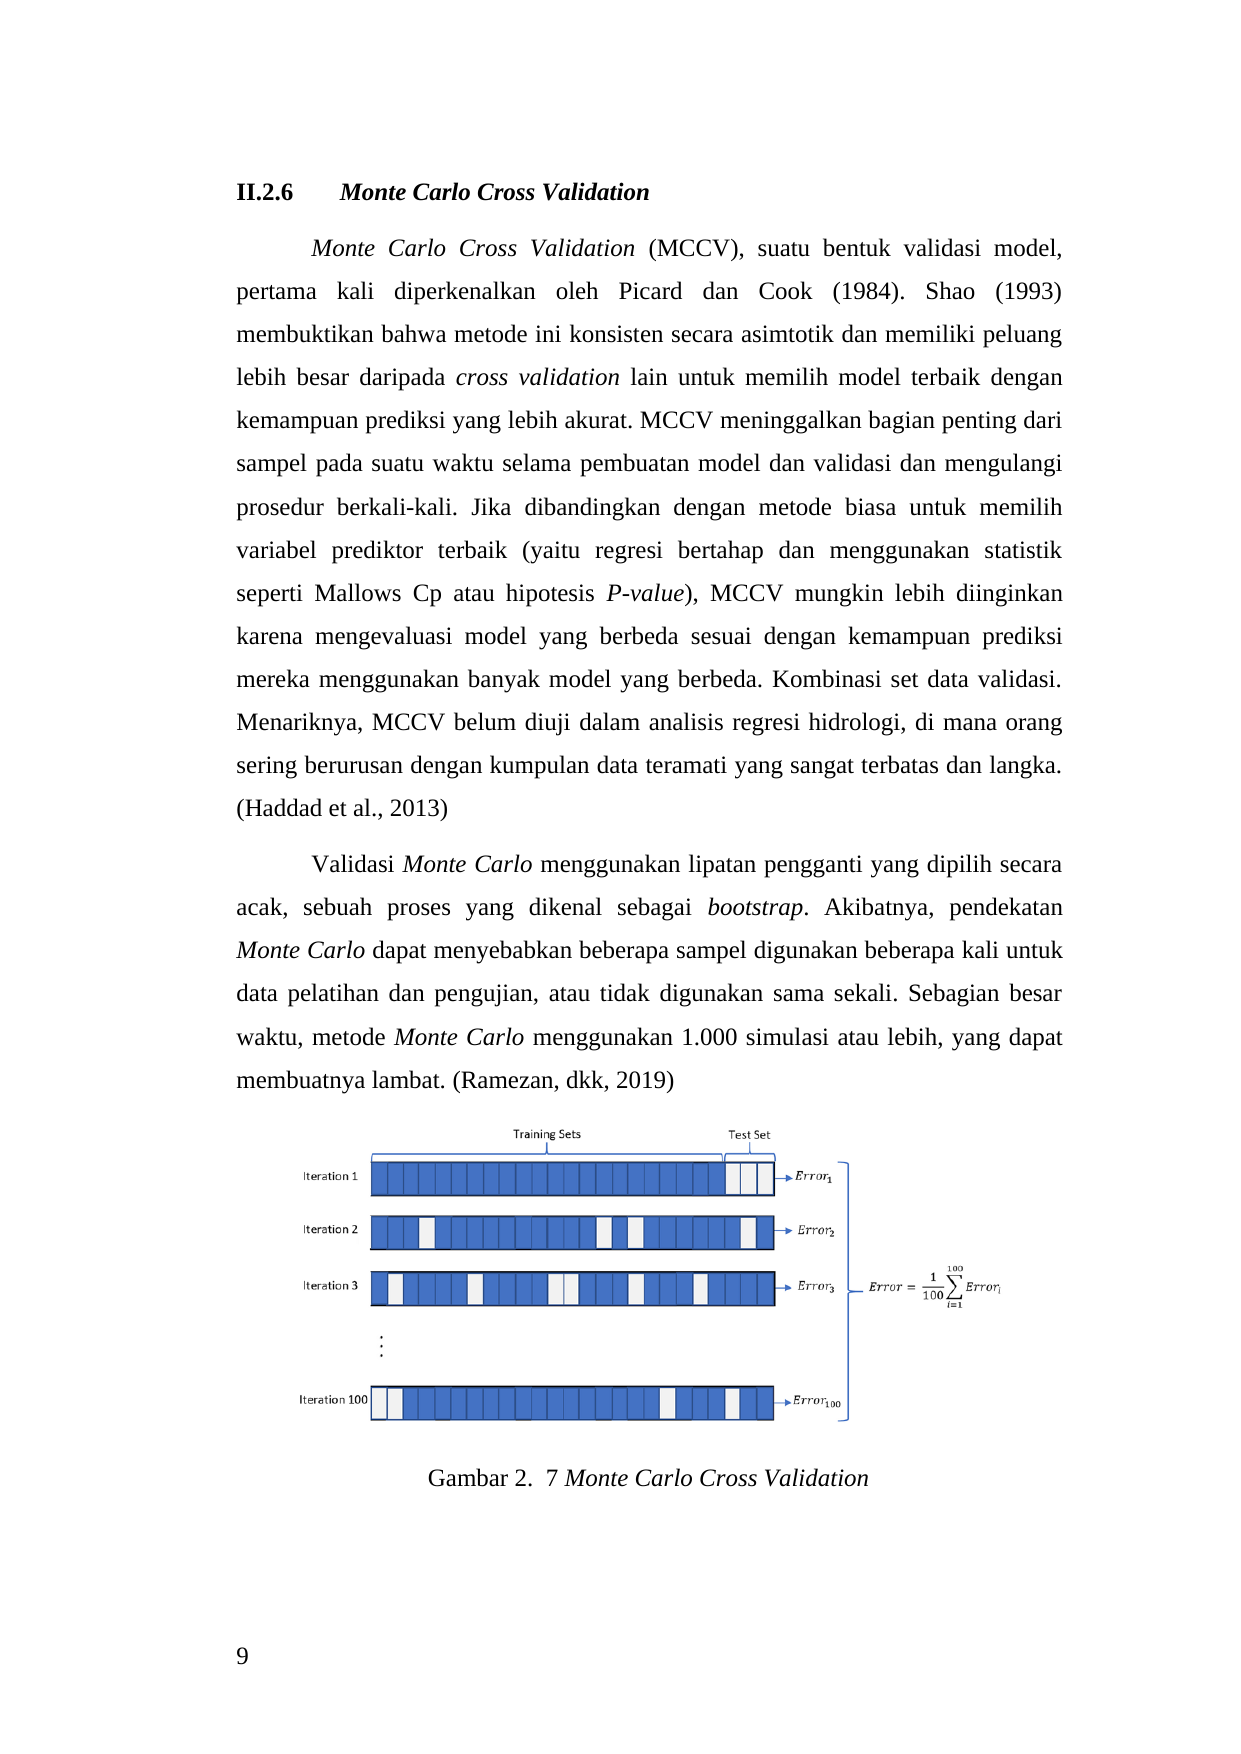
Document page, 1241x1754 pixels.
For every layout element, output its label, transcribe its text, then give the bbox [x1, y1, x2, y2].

text Monte Carlo Cross Validation (MCCV), suatu bentuk validasi model, pertama kali diperkenalkan oleh Picard dan Cook (1984). Shao (1993) membuktikan bahwa metode ini konsisten secara asimtotik dan memiliki peluang lebih besar daripada cross validation lain untuk memilih model terbaik dengan kemampuan prediksi yang lebih akurat. MCCV meninggalkan bagian penting dari sampel pada suatu waktu selama pembuatan model dan validasi dan mengulangi prosedur berkali-kali. Jika dibandingkan dengan metode biasa untuk memilih variabel prediktor terbaik (yaitu regresi bertahap dan menggunakan statistik seperti Mallows Cp atau hipotesis P-value), MCCV mungkin lebih diinginkan karena mengevaluasi model yang berbeda sesuai dengan kemampuan prediksi mereka menggunakan banyak model yang berbeda. Kombinasi set data validasi. Menariknya, MCCV belum diuji dalam analisis regresi hidrologi, di mana orang sering berurusan dengan kumpulan data teramati yang sangat terbatas dan langka. [236, 233, 1063, 822]
text Gambar 2. 7 Monte Carlo Cross Validation [236, 1463, 1063, 1492]
subtitle Monte Carlo Cross Validation [236, 177, 1063, 206]
picture [295, 1120, 1004, 1449]
text Validasi Monte Carlo menggunakan lipatan pengganti yang dipilih secara acak, sebuah proses yang dikenal sebagai bootstrap. Akibatnya, pendekatan Monte Carlo dapat menyebabkan beberapa sampel digunakan beberapa kali untuk data pelatihan dan pengujian, atau tidak digunakan sama sekali. Sebagian besar waktu, metode Monte Carlo menggunakan 1.000 simulasi atau lebih, yang dapat membuatnya lambat. [236, 849, 1063, 1093]
